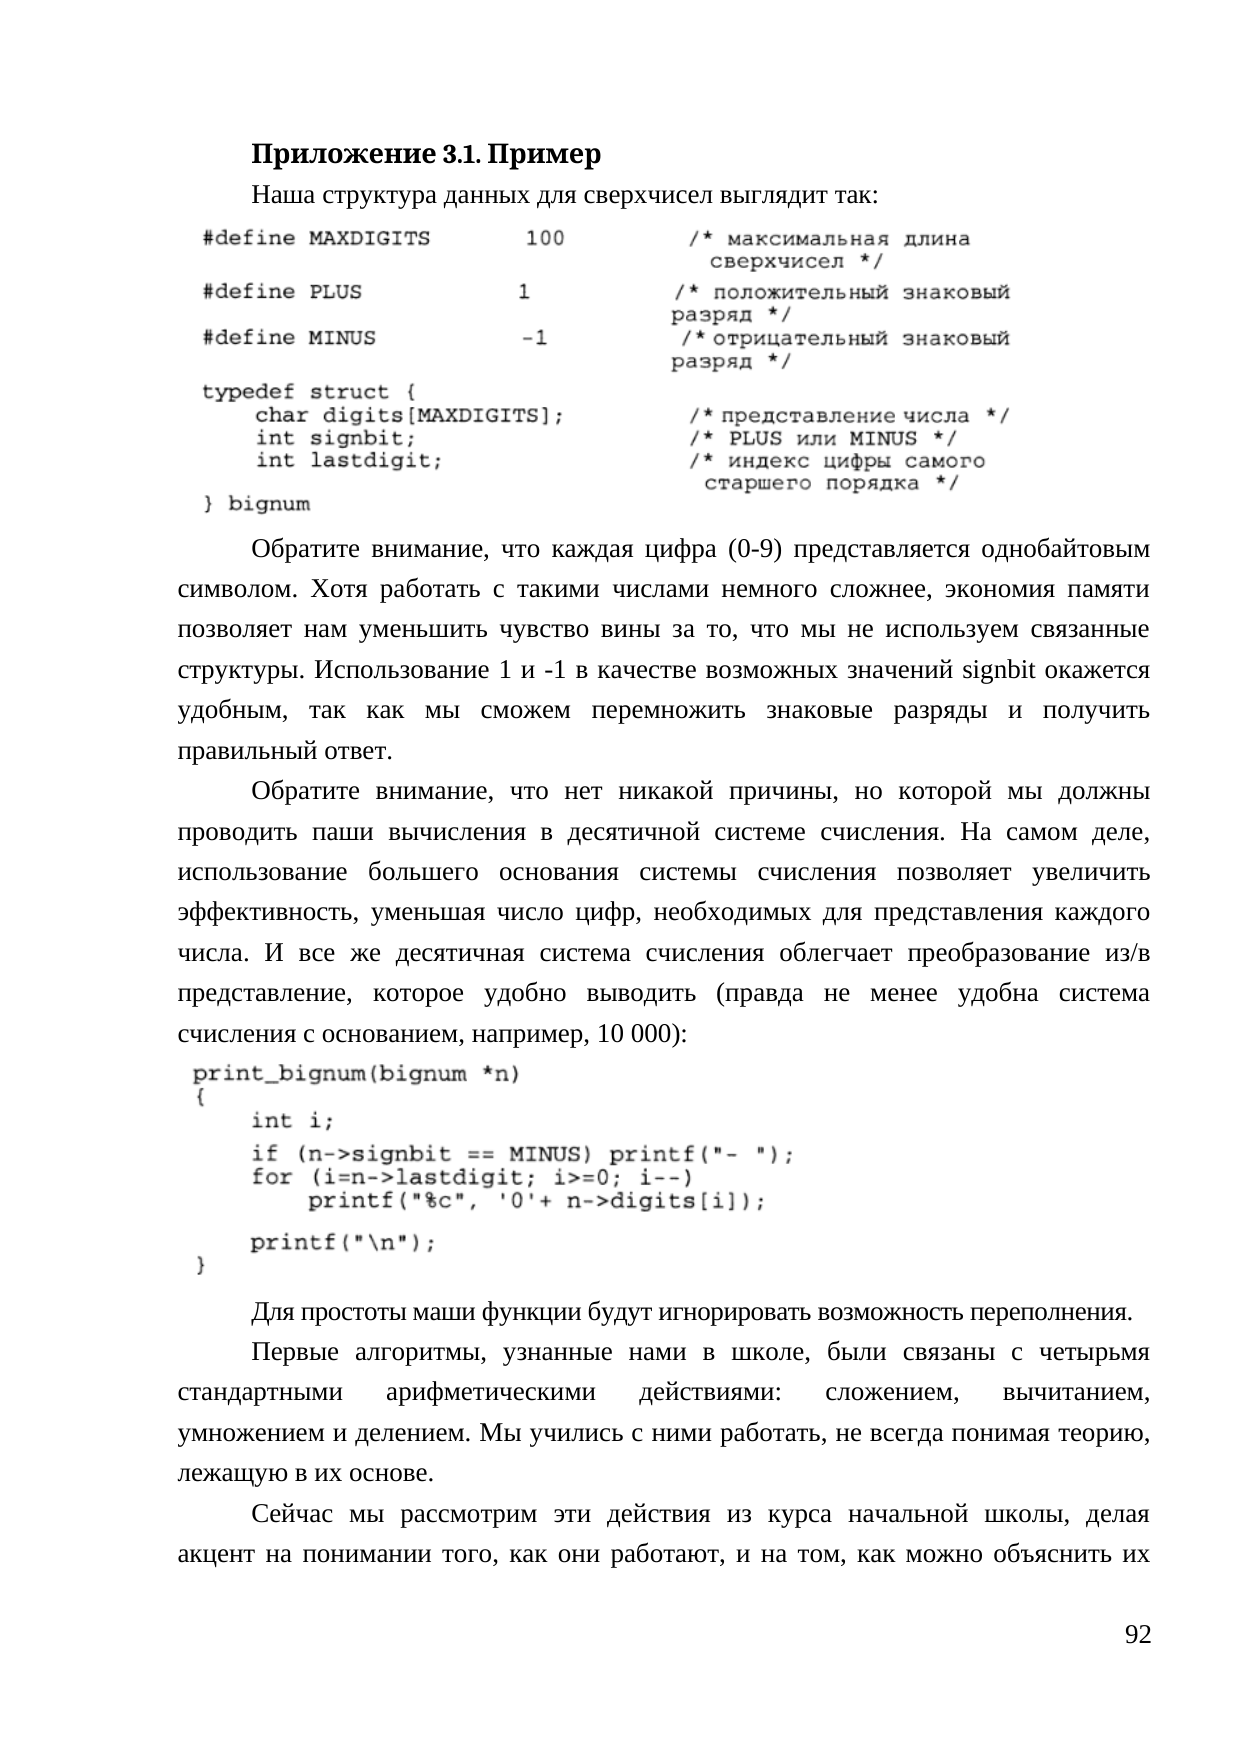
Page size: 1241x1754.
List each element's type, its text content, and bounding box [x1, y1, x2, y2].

picture [177, 218, 1042, 523]
text Для простоты маши функции будут игнорировать возможность переполнения. [177, 1295, 1152, 1326]
picture [177, 1057, 817, 1286]
text Первые алгоритмы, узнанные нами в школе, были связаны с четырьмя стандартными арифметическими действиями: сложением, вычитанием, умножением и делением. Мы учились с ними работать, не всегда понимая теорию, лежащую в их основе. [177, 1335, 1152, 1487]
subtitle Приложение 3.1. Пример [177, 139, 1152, 170]
text Наша структура данных для сверхчисел выглядит так: [177, 178, 1152, 209]
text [177, 1497, 1152, 1568]
text Обратите внимание, что каждая цифра (0-9) представляется однобайтовым символом. Хотя работать с такими числами немного сложнее, экономия памяти позволяет нам уменьшить чувство вины за то, что мы не используем связанные структуры. Использование 1 и -1 в качестве возможных значений signbit окажется удобным, так как мы сможем перемножить знаковые разряды и получить правильный ответ. [177, 532, 1152, 765]
text Обратите внимание, что нет никакой причины, но которой мы должны проводить паши вычисления в десятичной системе счисления. На самом деле, использование большего основания системы счисления позволяет увеличить эффективность, уменьшая число цифр, необходимых для представления каждого числа. И все же десятичная система счисления облегчает преобразование из/в представление, которое удобно выводить (правда не менее удобна система счисления с основанием, например, 10 000): [177, 774, 1152, 1048]
